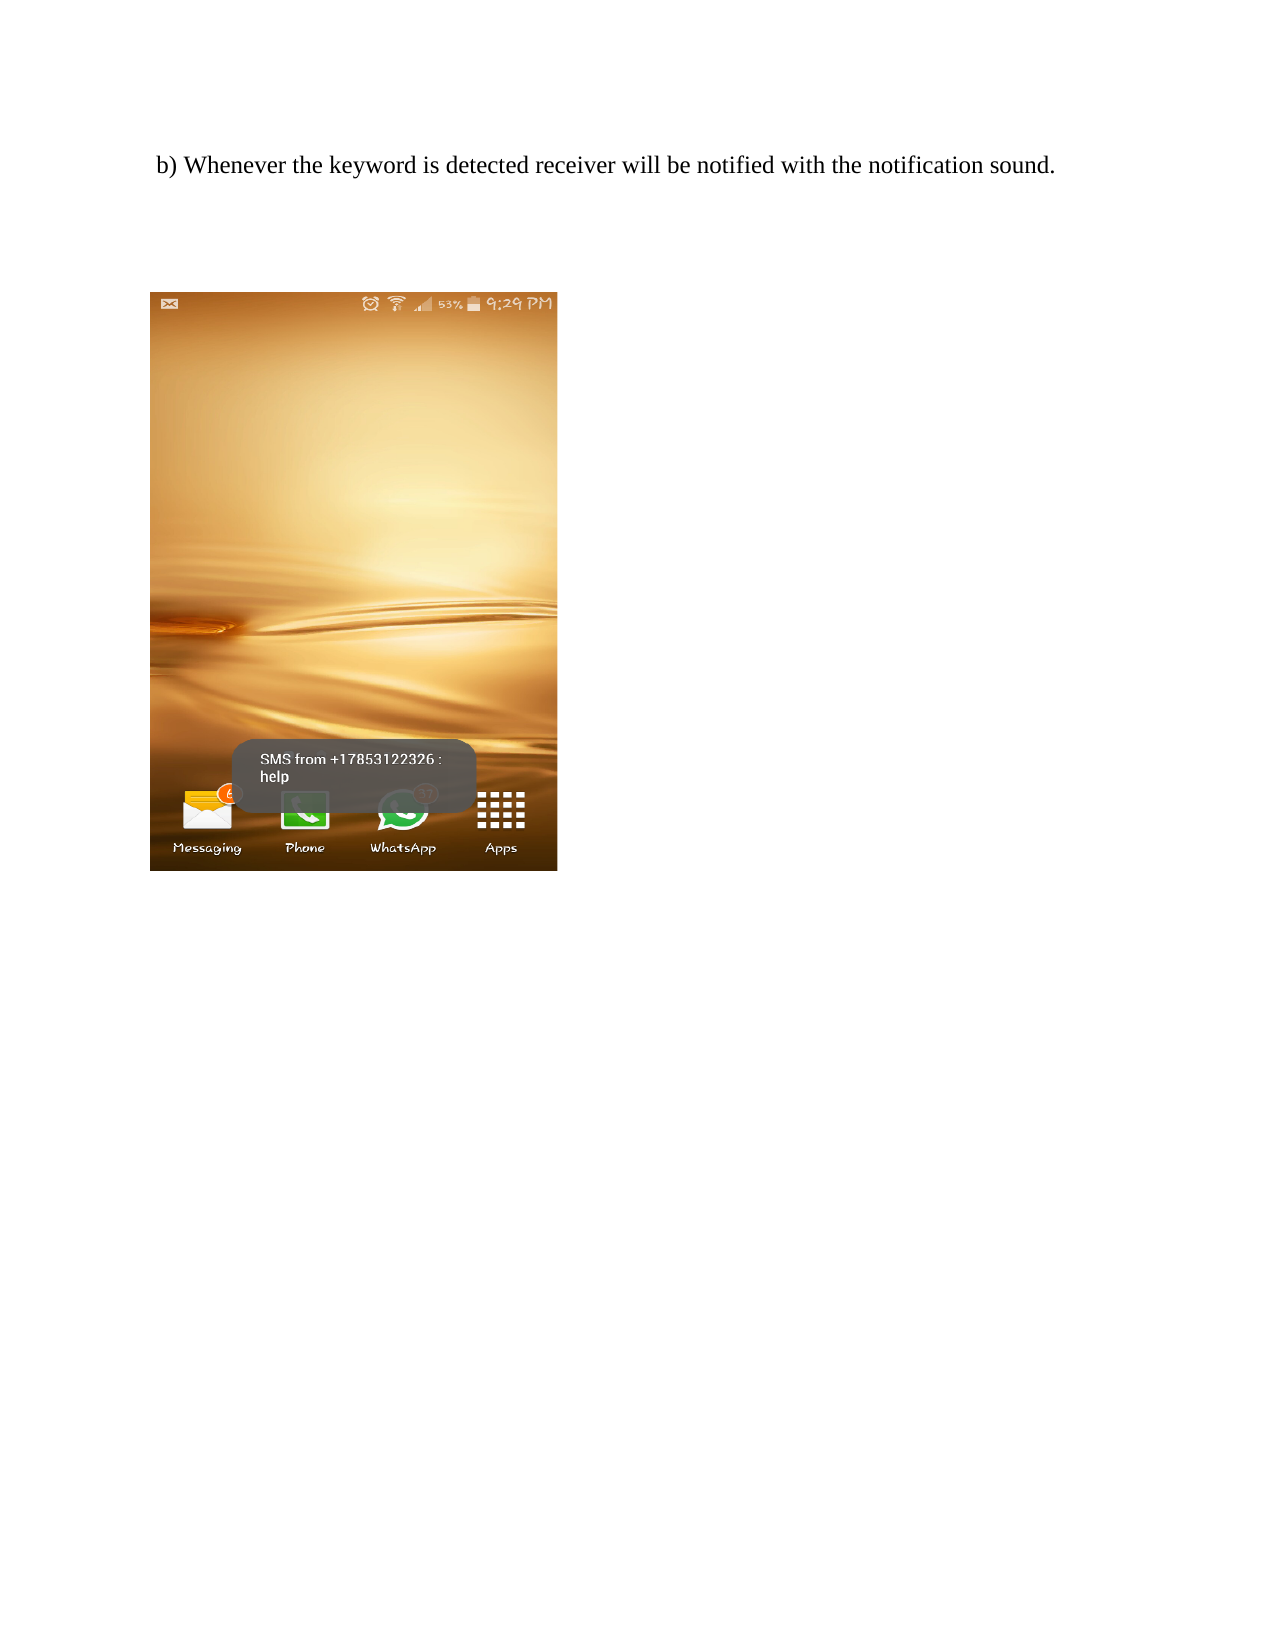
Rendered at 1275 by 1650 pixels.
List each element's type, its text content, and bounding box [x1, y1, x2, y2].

picture [150, 292, 558, 871]
text b) Whenever the keyword is detected receiver will be notified with the notification sound. [150, 150, 1125, 179]
